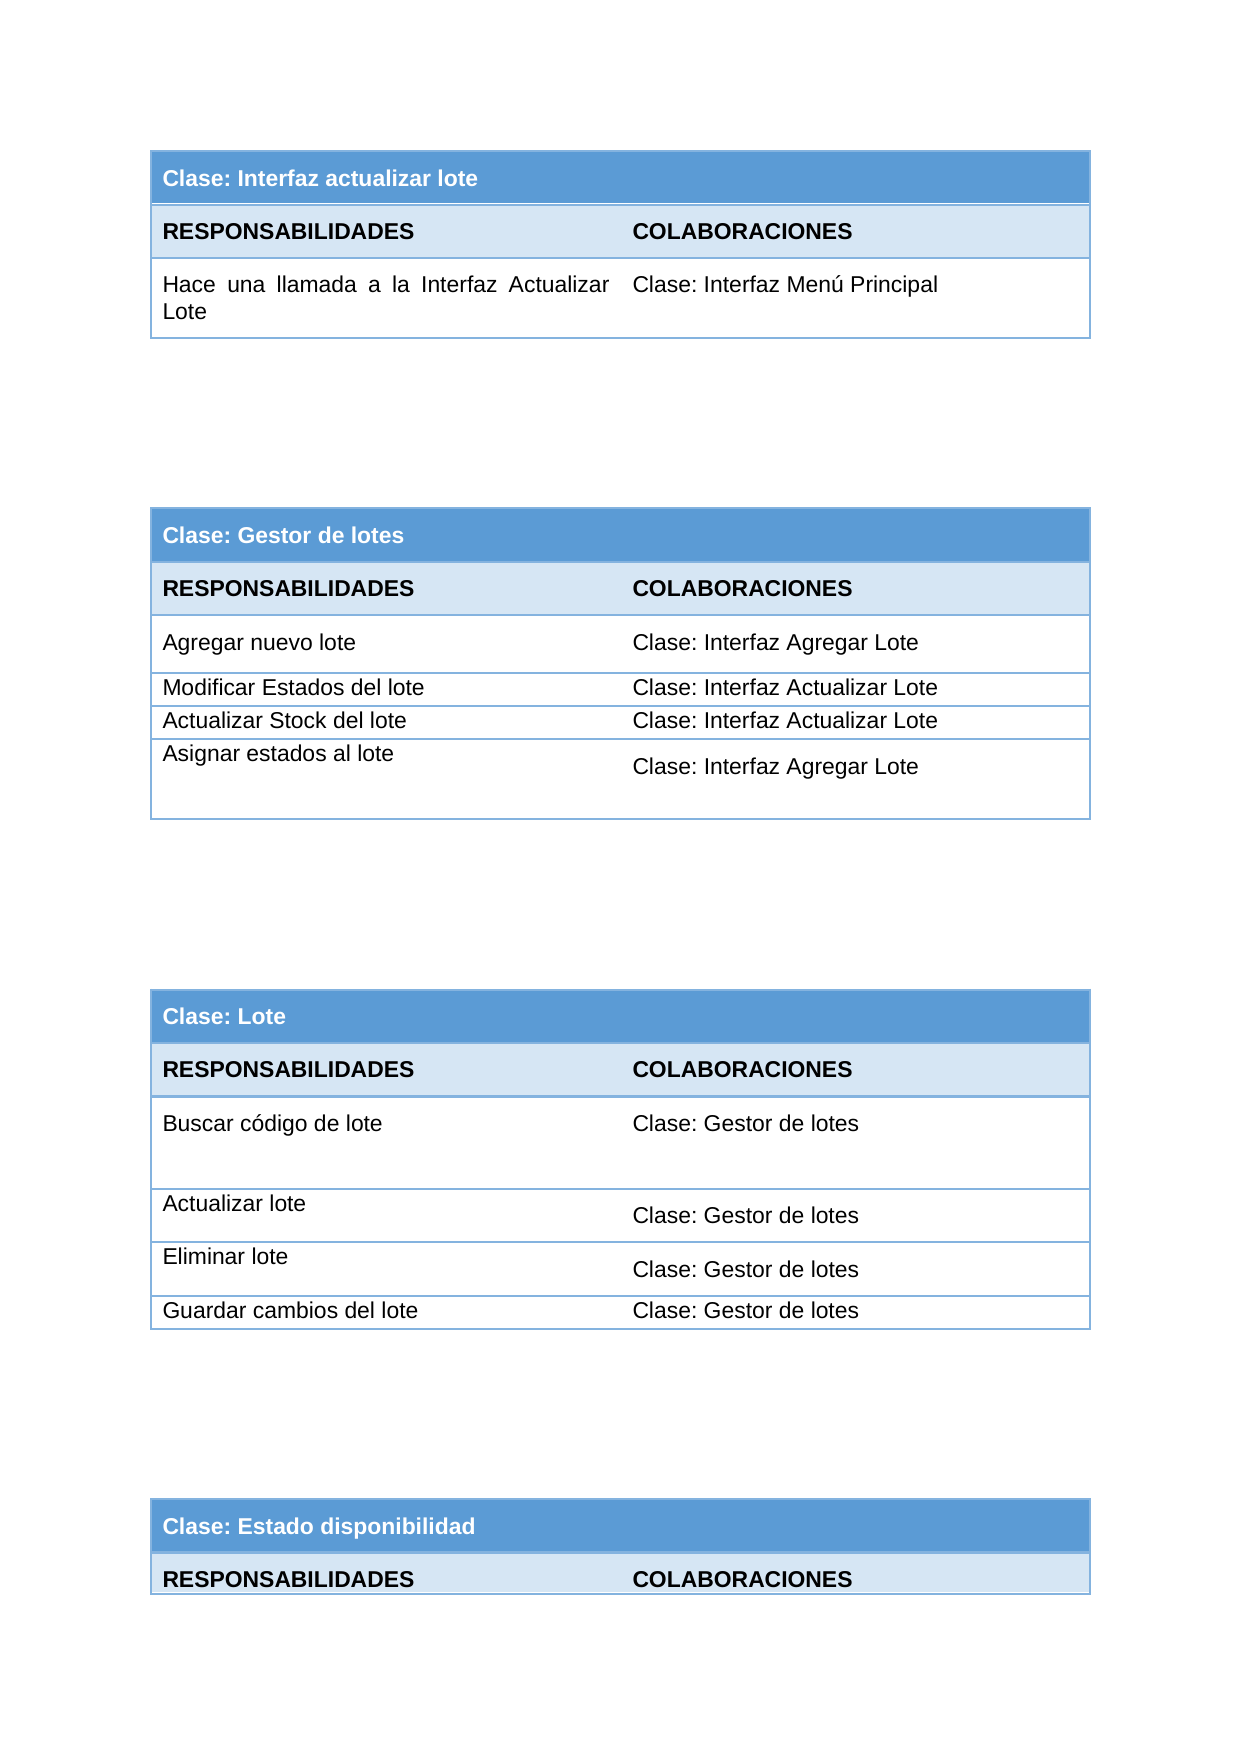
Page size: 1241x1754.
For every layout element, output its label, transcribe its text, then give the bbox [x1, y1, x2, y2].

table_cell RESPONSABILIDADES [152, 1044, 621, 1095]
table_cell Clase: Gestor de lotes [621, 1190, 1089, 1241]
table_cell Hace una llamada a la Interfaz Actualizar Lote [152, 259, 621, 337]
table_cell Agregar nuevo lote [152, 616, 621, 672]
table_cell Clase: Interfaz Actualizar Lote [621, 707, 1089, 738]
table_cell Guardar cambios del lote [152, 1297, 621, 1327]
table_header Clase: Interfaz actualizar lote [152, 152, 1089, 203]
table_header Clase: Lote [152, 991, 1089, 1042]
table_cell Clase: Interfaz Actualizar Lote [621, 674, 1089, 705]
table_cell RESPONSABILIDADES [152, 206, 621, 257]
table_cell Clase: Interfaz Menú Principal [621, 259, 1089, 337]
table_header Clase: Estado disponibilidad [152, 1500, 1089, 1551]
table_cell Actualizar Stock del lote [152, 707, 621, 738]
table_cell COLABORACIONES [621, 1554, 1089, 1592]
table_cell Buscar código de lote [152, 1098, 621, 1188]
table_header Clase: Gestor de lotes [152, 509, 1089, 561]
table_cell Asignar estados al lote [152, 740, 621, 818]
table_cell COLABORACIONES [621, 1044, 1089, 1095]
table_cell Clase: Interfaz Agregar Lote [621, 616, 1089, 672]
table_cell Clase: Gestor de lotes [621, 1297, 1089, 1327]
table_cell RESPONSABILIDADES [152, 1554, 621, 1592]
table_cell Clase: Interfaz Agregar Lote [621, 740, 1089, 818]
table_cell Eliminar lote [152, 1243, 621, 1294]
table_cell Modificar Estados del lote [152, 674, 621, 705]
table_cell COLABORACIONES [621, 206, 1089, 257]
table_cell Clase: Gestor de lotes [621, 1243, 1089, 1294]
table_cell COLABORACIONES [621, 563, 1089, 614]
table_cell RESPONSABILIDADES [152, 563, 621, 614]
table_cell Clase: Gestor de lotes [621, 1098, 1089, 1188]
table_cell Actualizar lote [152, 1190, 621, 1241]
